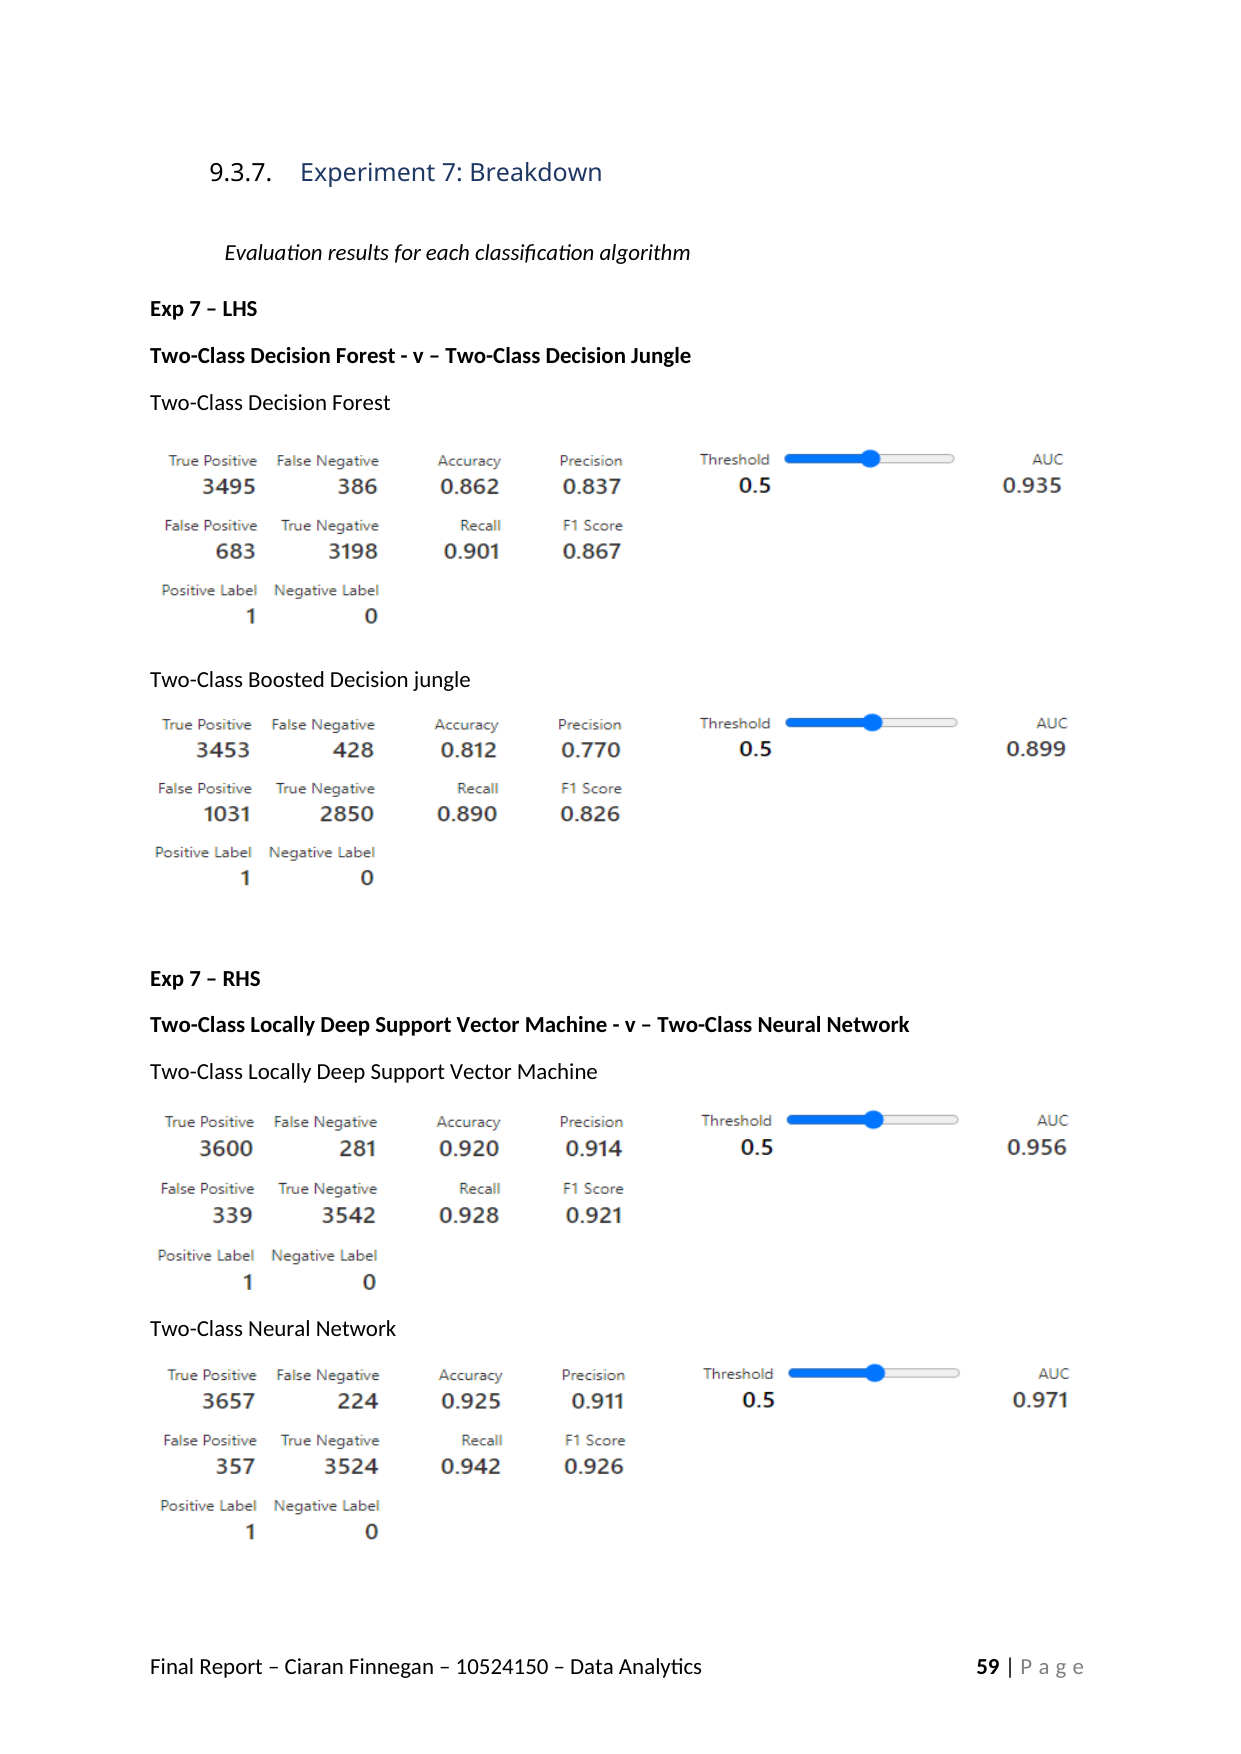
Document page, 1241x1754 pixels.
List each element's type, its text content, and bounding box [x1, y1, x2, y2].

text Two-Class Locally Deep Support Vector Machine - v – Two-Class Neural Network [150, 1011, 1090, 1038]
text Two-Class Locally Deep Support Vector Machine [150, 1057, 1090, 1085]
subtitle Experiment 7: Breakdown [209, 154, 1090, 188]
picture [150, 1361, 1087, 1550]
text Two-Class Neural Network [150, 1314, 1090, 1342]
picture [150, 711, 1088, 898]
text Two-Class Boosted Decision jungle [150, 665, 1090, 693]
text Two-Class Decision Forest [150, 388, 1090, 416]
text Two-Class Decision Forest - v – Two-Class Decision Jungle [150, 341, 1090, 369]
picture [150, 1104, 1090, 1296]
text Exp 7 – LHS [150, 294, 1090, 322]
picture [150, 434, 1090, 646]
text Evaluation results for each classification algorithm [224, 238, 1090, 266]
text Exp 7 – RHS [150, 964, 1090, 992]
